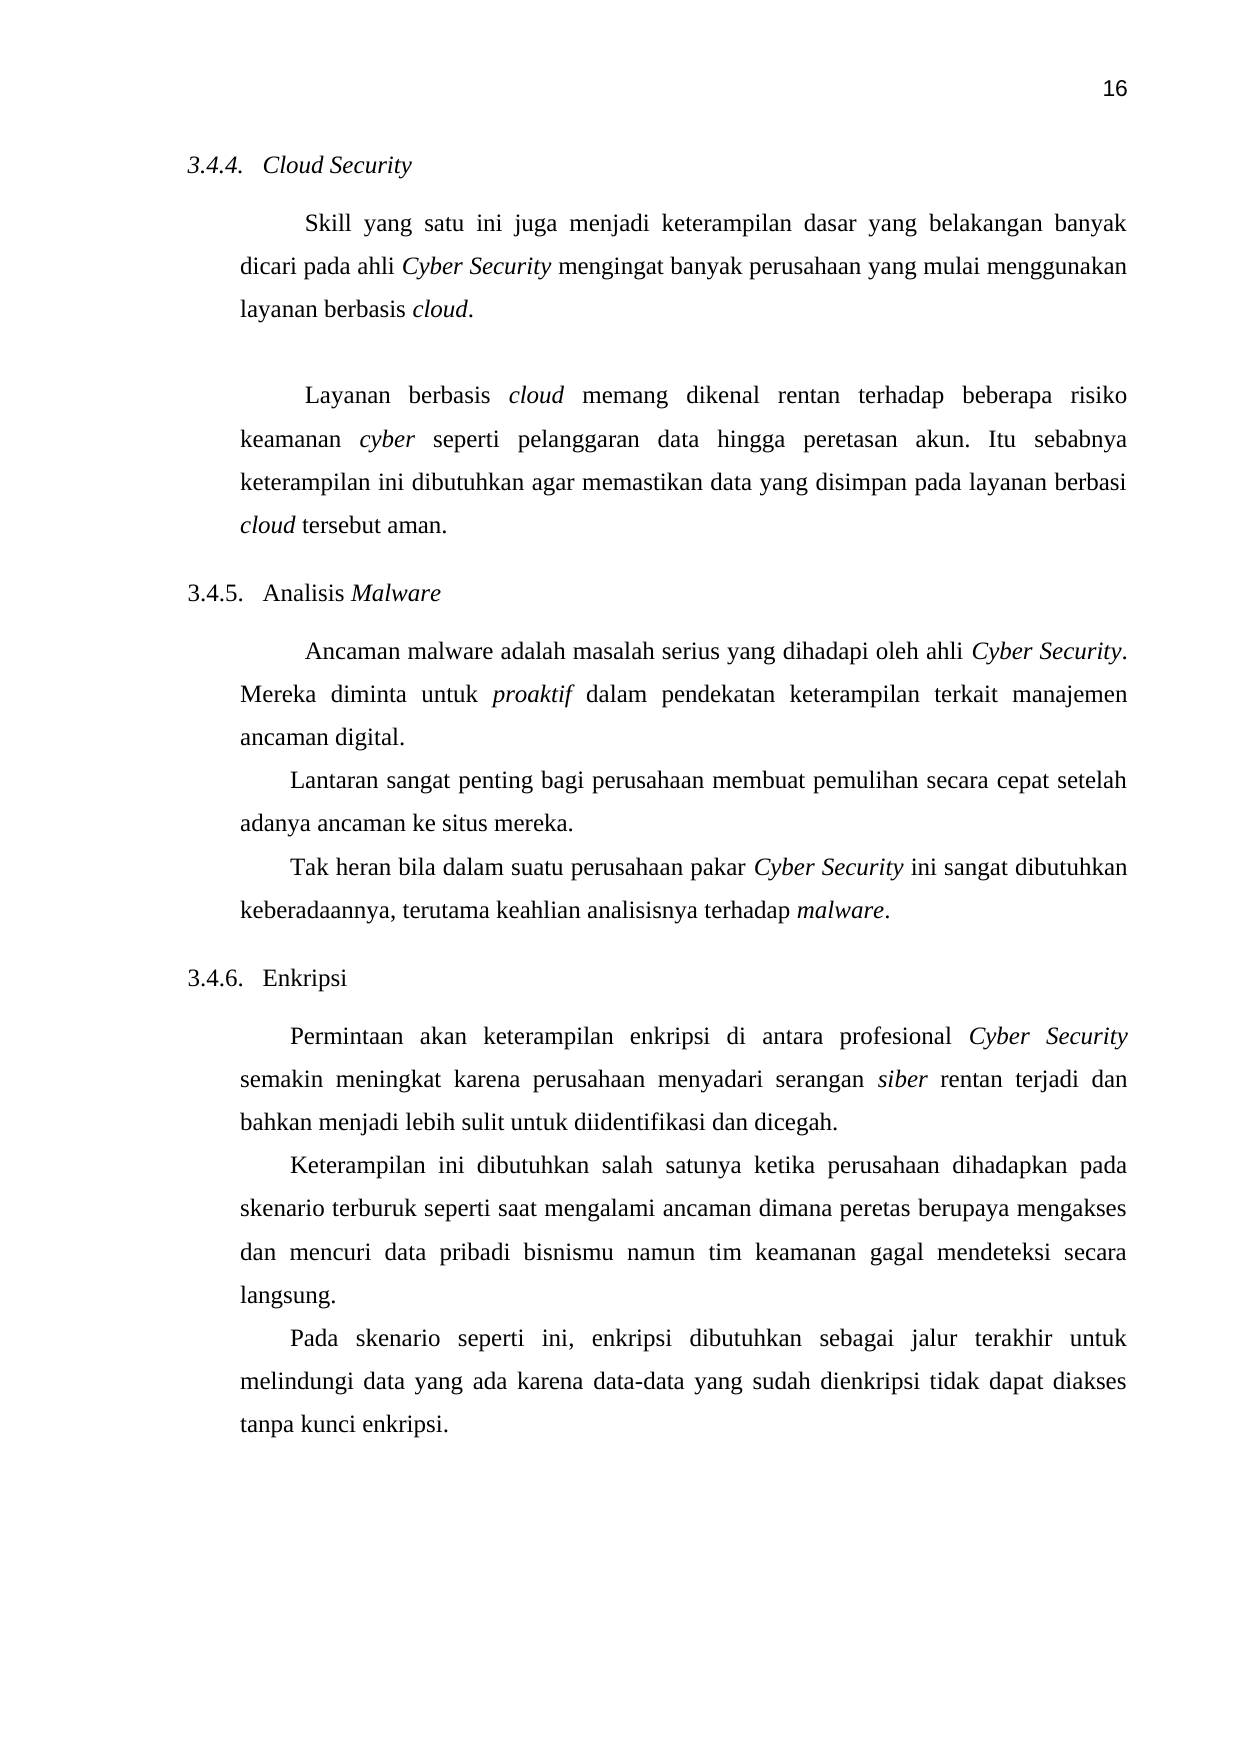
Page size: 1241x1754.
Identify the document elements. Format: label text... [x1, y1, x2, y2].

subtitle Enkripsi [187, 963, 1128, 992]
list Permintaan akan keterampilan enkripsi di antara profesional Cyber Security semakin meningkat karena perusahaan menyadari serangan siber rentan terjadi dan bahkan menjadi lebih sulit untuk diidentifikasi dan dicegah. [240, 1021, 1128, 1136]
list Ancaman malware adalah masalah serius yang dihadapi oleh ahli Cyber Security. Mereka diminta untuk proaktif dalam pendekatan keterampilan terkait manajemen ancaman digital. [240, 636, 1128, 751]
list Skill yang satu ini juga menjadi keterampilan dasar yang belakangan banyak dicari pada ahli Cyber Security mengingat banyak perusahaan yang mulai menggunakan layanan berbasis cloud. [240, 208, 1128, 323]
list Tak heran bila dalam suatu perusahaan pakar Cyber Security ini sangat dibutuhkan keberadaannya, terutama keahlian analisisnya terhadap malware. [240, 852, 1128, 923]
subtitle Cloud Security [187, 150, 1128, 179]
list Layanan berbasis cloud memang dikenal rentan terhadap beberapa risiko keamanan cyber seperti pelanggaran data hingga peretasan akun. Itu sebabnya keterampilan ini dibutuhkan agar memastikan data yang disimpan pada layanan berbasi cloud tersebut aman. [240, 381, 1128, 539]
subtitle Analisis Malware [187, 578, 1128, 607]
list Lantaran sangat penting bagi perusahaan membuat pemulihan secara cepat setelah adanya ancaman ke situs mereka. [240, 765, 1128, 837]
list Keterampilan ini dibutuhkan salah satunya ketika perusahaan dihadapkan pada skenario terburuk seperti saat mengalami ancaman dimana peretas berupaya mengakses dan mencuri data pribadi bisnismu namun tim keamanan gagal mendeteksi secara langsung. [240, 1150, 1128, 1308]
list Pada skenario seperti ini, enkripsi dibutuhkan sebagai jalur terakhir untuk melindungi data yang ada karena data-data yang sudah dienkripsi tidak dapat diakses tanpa kunci enkripsi. [240, 1323, 1128, 1438]
